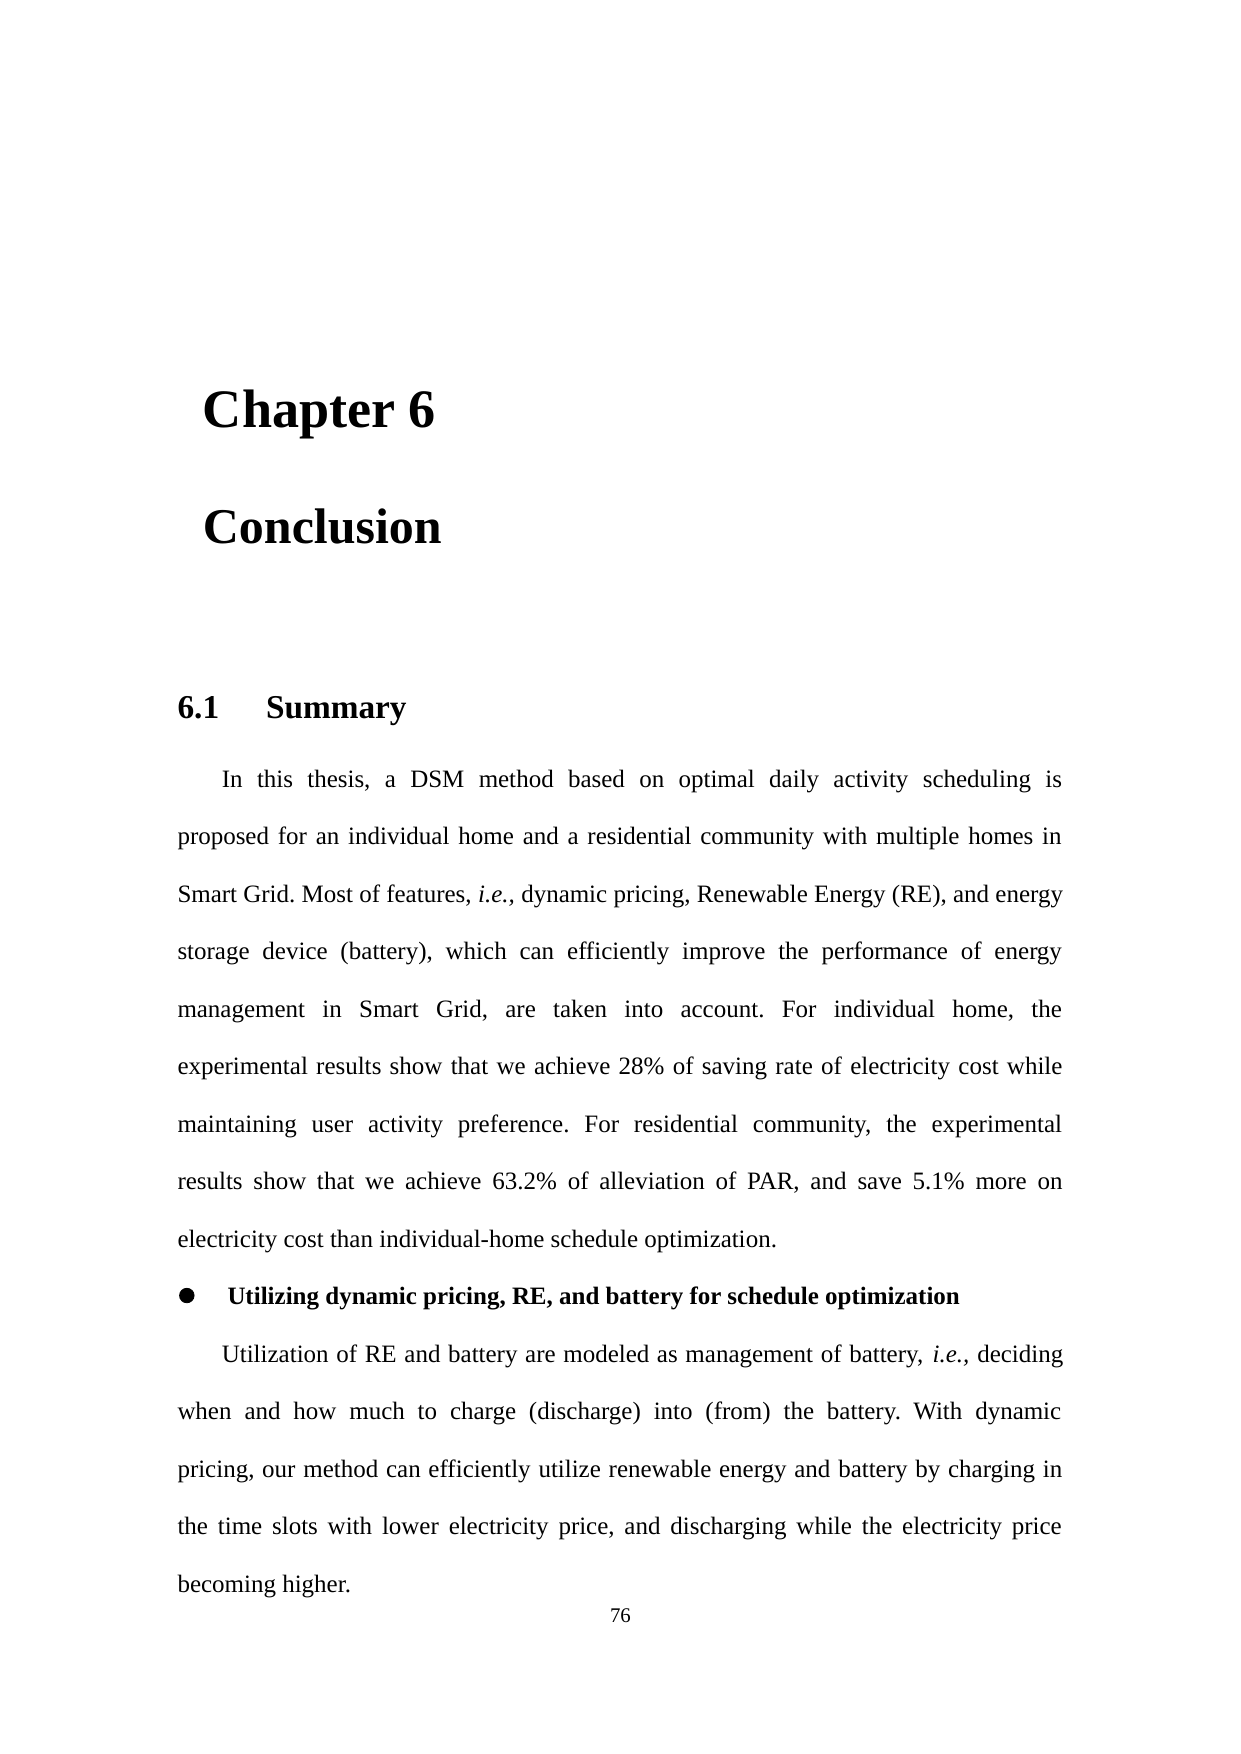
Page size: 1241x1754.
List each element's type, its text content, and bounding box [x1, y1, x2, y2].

list Utilizing dynamic pricing, RE, and battery for schedule optimization [177, 1281, 1063, 1310]
text In this thesis, a DSM method based on optimal daily activity scheduling is proposed for an individual home and a residential community with multiple homes in Smart Grid. Most of features, i.e., dynamic pricing, Renewable Energy (RE), and energy storage device (battery), which can efficiently improve the performance of energy management in Smart Grid, are taken into account. For individual home, the experimental results show that we achieve 28% of saving rate of electricity cost while maintaining user activity preference. For residential community, the experimental results show that we achieve 63.2% of alleviation of PAR, and save 5.1% more on electricity cost than individual-home schedule optimization. [177, 764, 1063, 1252]
subtitle Summary [177, 687, 1063, 725]
subtitle Conclusion [203, 377, 1063, 554]
text Utilization of RE and battery are modeled as management of battery, i.e., deciding when and how much to charge (discharge) into (from) the battery. With dynamic pricing, our method can efficiently utilize renewable energy and battery by charging in the time slots with lower electricity price, and discharging while the electricity price becoming higher. [177, 1339, 1063, 1597]
